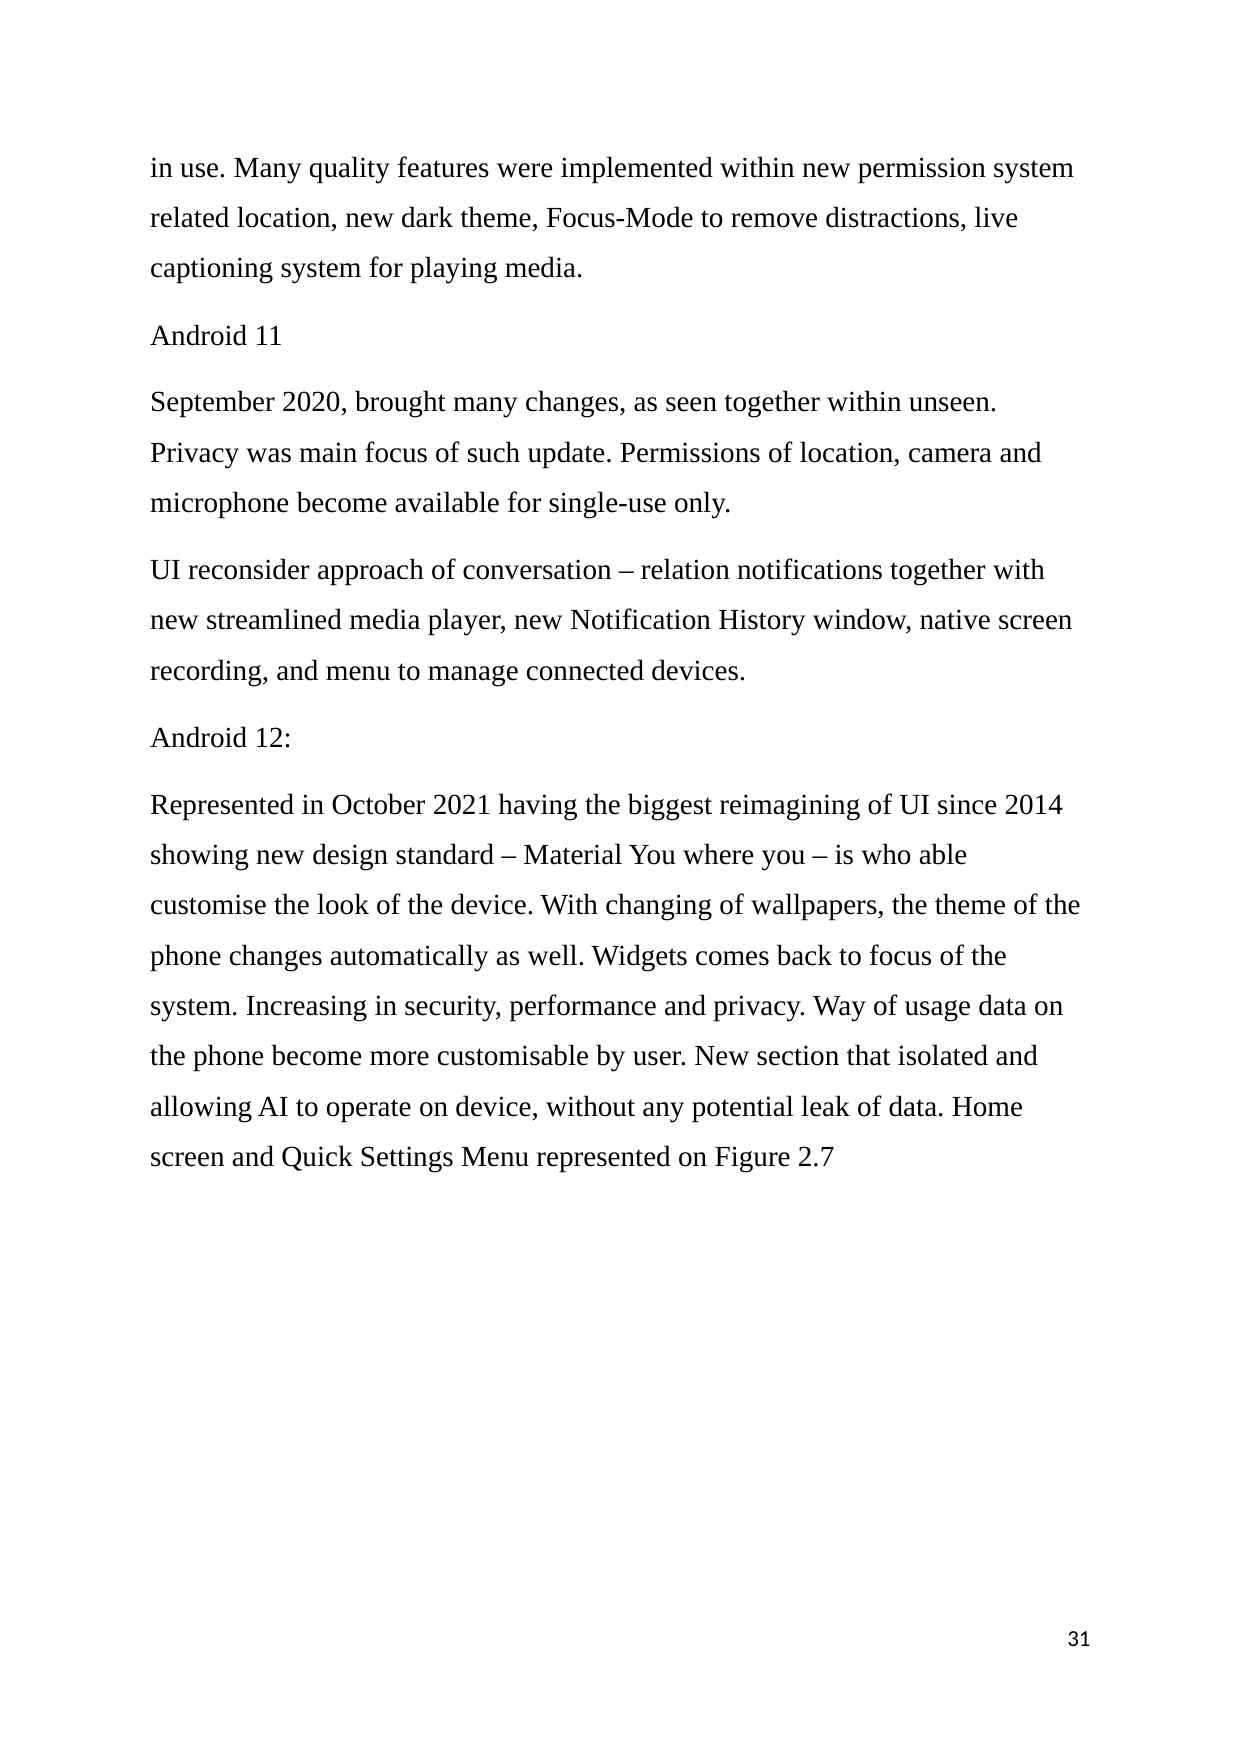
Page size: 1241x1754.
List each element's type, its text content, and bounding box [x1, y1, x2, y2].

text September 2020, brought many changes, as seen together within unseen. Privacy was main focus of such update. Permissions of location, camera and microphone become available for single-use only. [150, 384, 1090, 519]
text Android 12: [150, 720, 1090, 753]
text UI reconsider approach of conversation – relation notifications together with new streamlined media player, new Notification History window, native screen recording, and menu to manage connected devices. [150, 552, 1090, 686]
text Represented in October 2021 having the biggest reimagining of UI since 2014 showing new design standard – Material You where you – is who able customise the look of the device. With changing of wallpapers, the theme of the phone changes automatically as well. Widgets comes back to focus of the system. Increasing in security, performance and privacy. Way of usage data on the phone become more customisable by user. New section that isolated and allowing AI to operate on device, without any potential leak of data. Home screen and Quick Settings Menu represented on Figure 2.7 [150, 787, 1090, 1172]
text Android 11 [150, 318, 1090, 351]
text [150, 150, 1090, 284]
